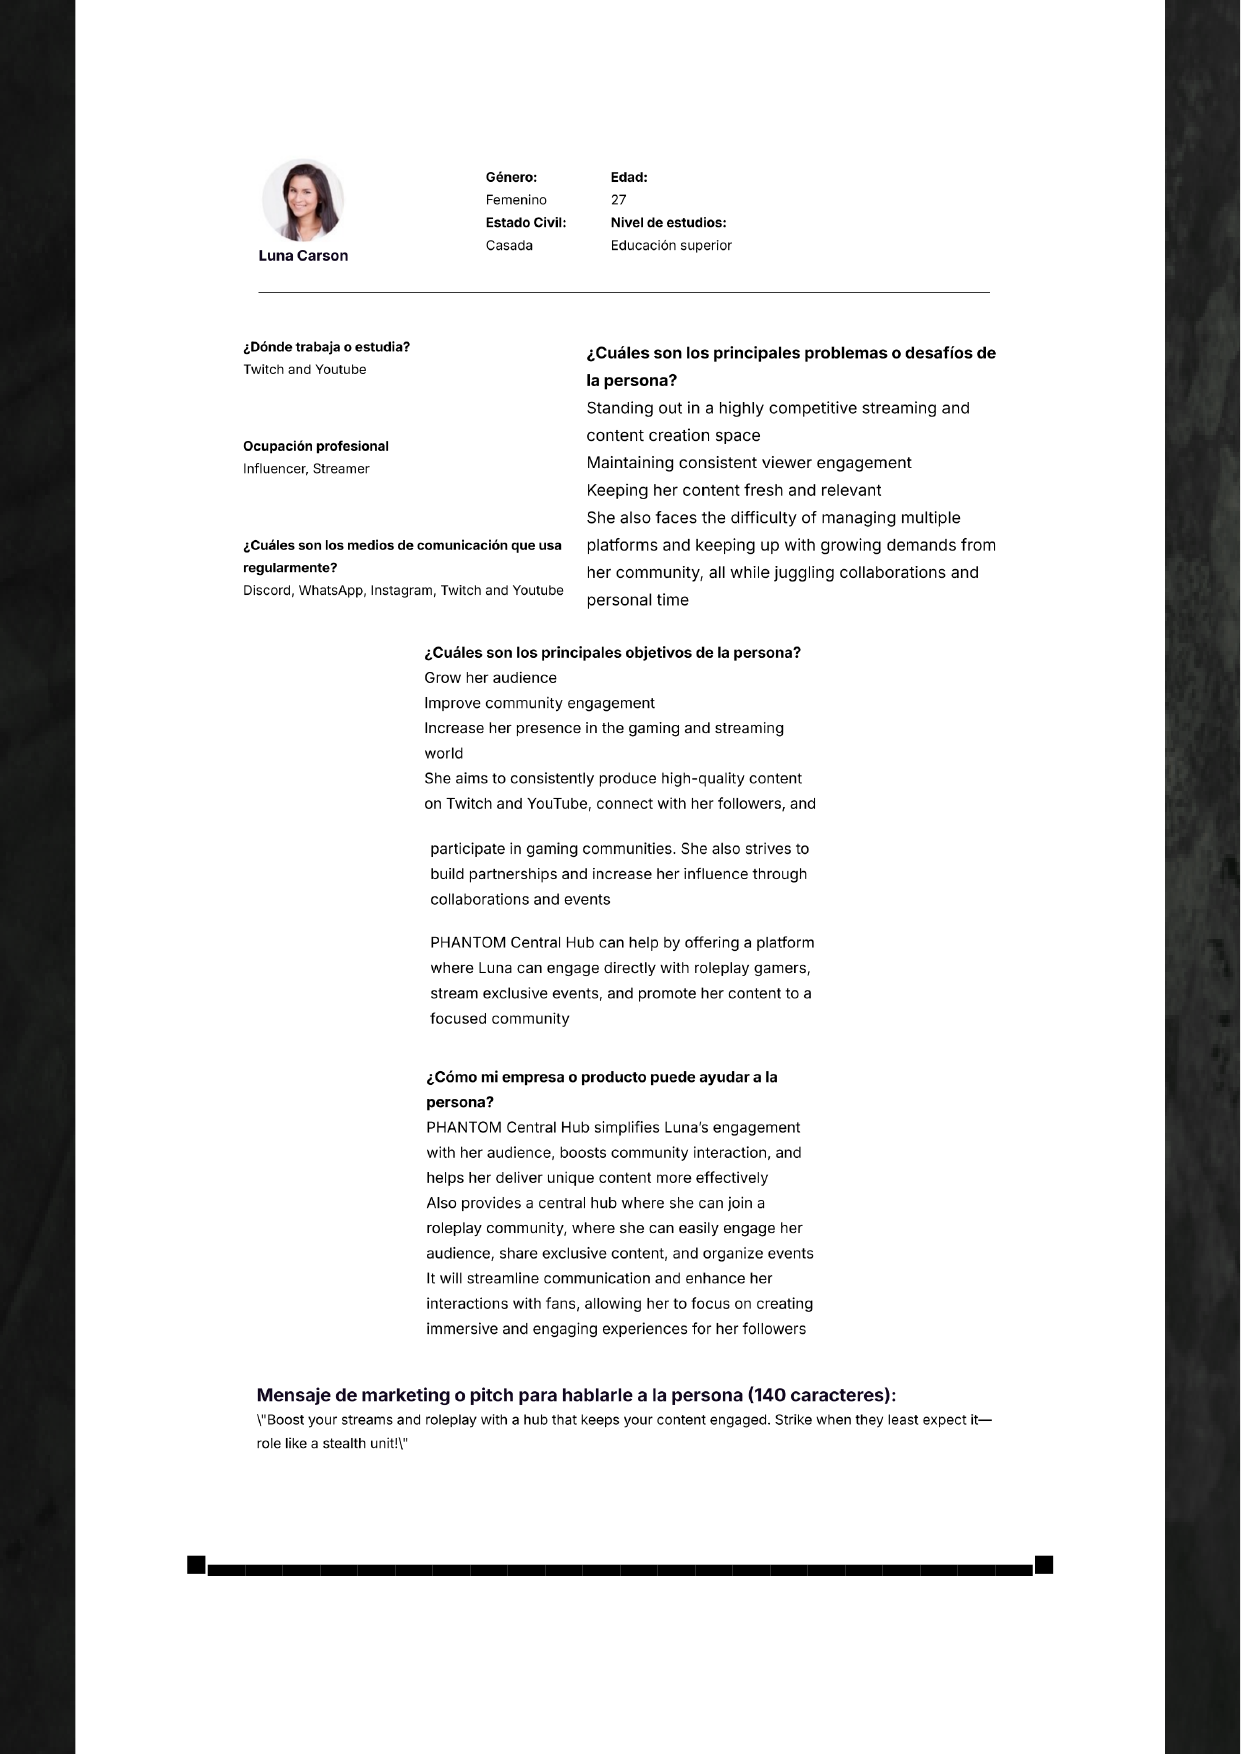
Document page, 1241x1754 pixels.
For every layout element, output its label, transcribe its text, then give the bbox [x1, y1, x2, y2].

picture [241, 147, 999, 308]
picture [420, 831, 820, 1040]
text ■▬▬▬▬▬▬▬▬▬▬▬▬▬▬▬▬▬▬▬▬▬▬■ [177, 1541, 1063, 1584]
picture [0, 0, 76, 1754]
picture [416, 1058, 825, 1355]
picture [244, 1373, 996, 1472]
picture [231, 326, 1009, 616]
picture [416, 634, 824, 829]
picture [1165, 0, 1241, 1754]
